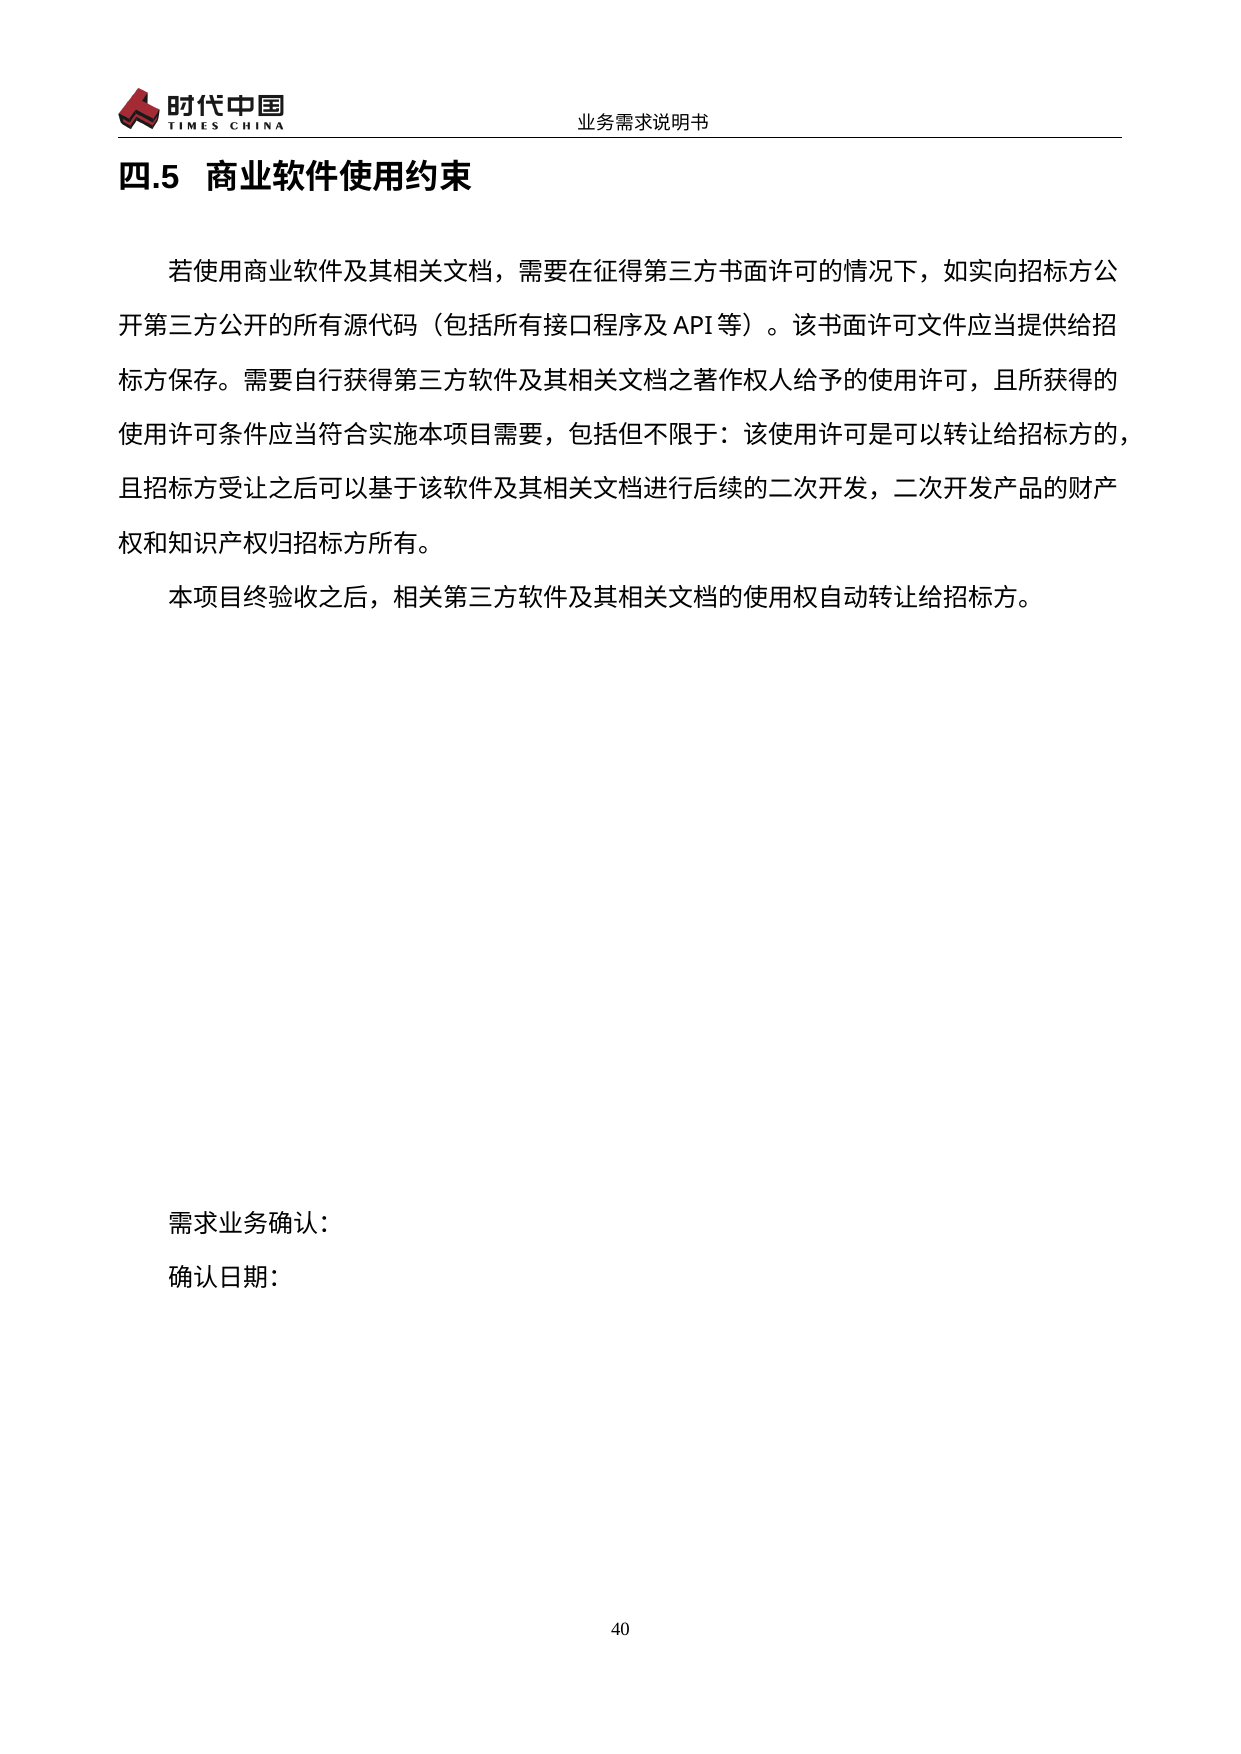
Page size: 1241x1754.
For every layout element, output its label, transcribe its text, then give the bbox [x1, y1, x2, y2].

text 需求业务确认： [118, 1203, 1122, 1239]
text 若使用商业软件及其相关文档，需要在征得第三方书面许可的情况下，如实向招标方公开第三方公开的所有源代码（包括所有接口程序及API等）。该书面许可文件应当提供给招标方保存。需要自行获得第三方软件及其相关文档之著作权人给予的使用许可，且所获得的使用许可条件应当符合实施本项目需要，包括但不限于：该使用许可是可以转让给招标方的，且招标方受让之后可以基于该软件及其相关文档进行后续的二次开发，二次开发产品的财产权和知识产权归招标方所有。 [118, 251, 1122, 559]
subtitle 商业软件使用约束 [118, 150, 1122, 198]
text 本项目终验收之后，相关第三方软件及其相关文档的使用权自动转让给招标方。 [118, 578, 1122, 614]
text 确认日期： [118, 1258, 1122, 1294]
picture [118, 88, 284, 130]
